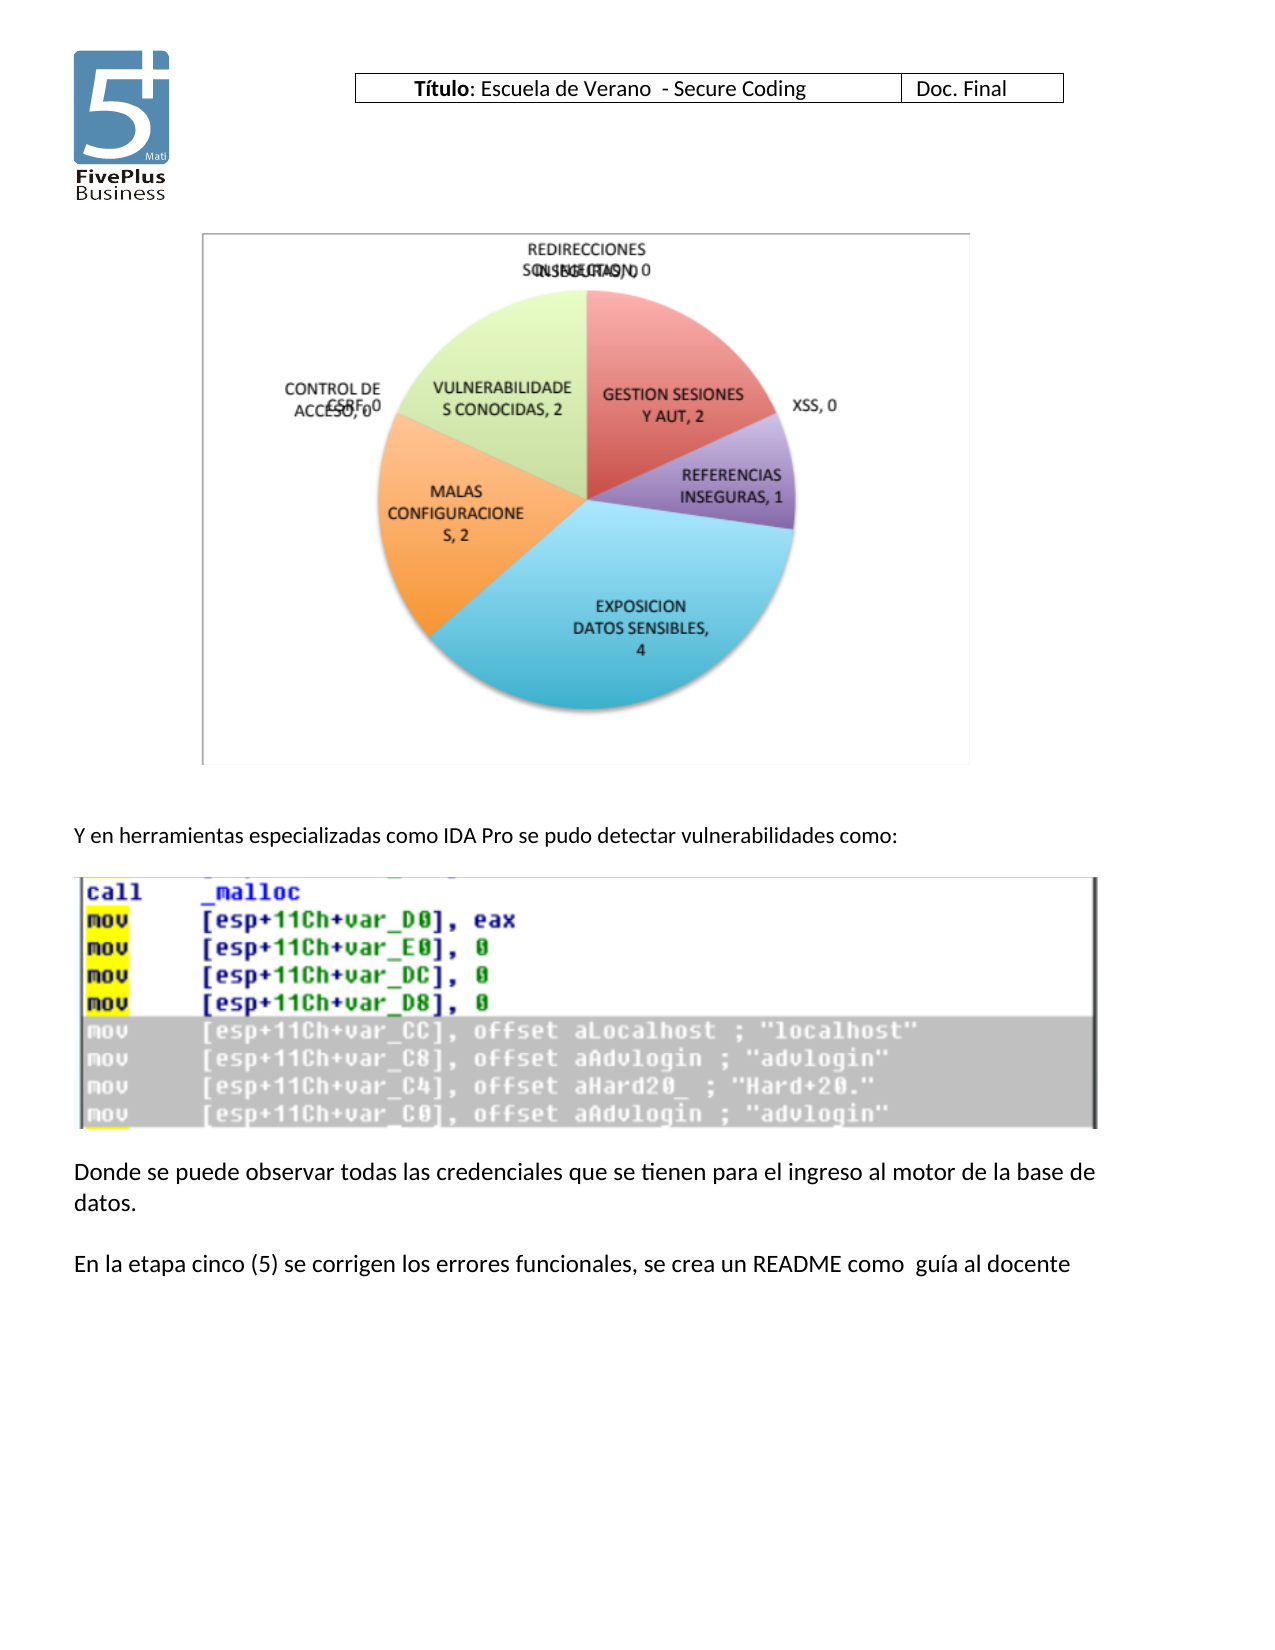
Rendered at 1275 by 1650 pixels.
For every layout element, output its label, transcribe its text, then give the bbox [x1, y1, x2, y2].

text Y en herramientas especializadas como IDA Pro se pudo detectar vulnerabilidades como: [74, 821, 1098, 849]
text Donde se puede observar todas las credenciales que se tienen para el ingreso al motor de la base de datos. [74, 1156, 1098, 1217]
picture [73, 44, 173, 205]
text En la etapa cinco (5) se corrigen los errores funcionales, se crea un README como guía al docente y por último como control a los programas desambladores o decompiladores ofuscamos el código de Java de la smartcard con la herramienta ProGuard. [74, 1248, 1098, 1278]
